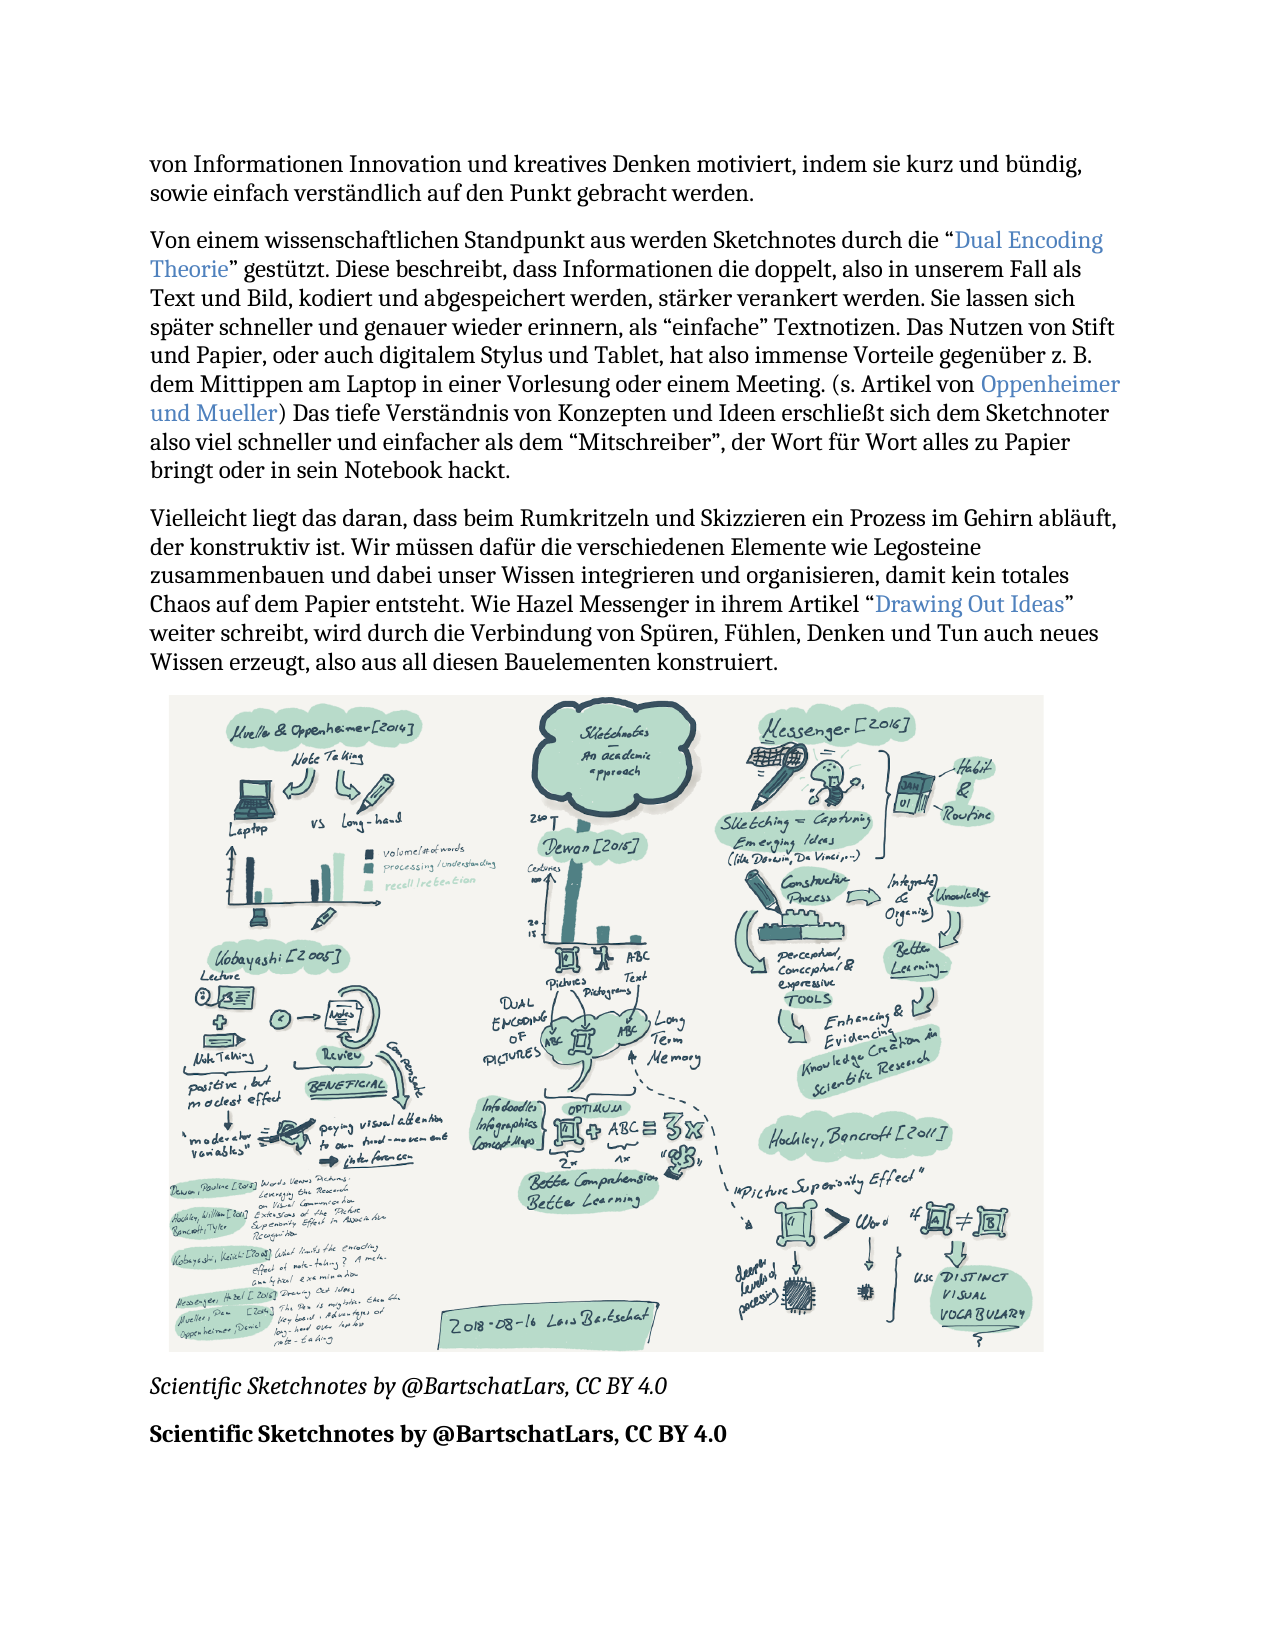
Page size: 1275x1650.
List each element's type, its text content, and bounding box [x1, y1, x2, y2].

picture [168, 695, 1044, 1352]
text Scientific Sketchnotes by @BartschatLars, CC BY 4.0 [150, 1372, 1125, 1401]
text Scientific Sketchnotes by @BartschatLars, CC BY 4.0 [150, 1419, 1125, 1448]
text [150, 150, 1125, 207]
text Vielleicht liegt das daran, dass beim Rumkritzeln und Skizzieren ein Prozess im Gehirn abläuft, der konstruktiv ist. Wir müssen dafür die verschiedenen Elemente wie Legosteine zusammenbauen und dabei unser Wissen integrieren und organisieren, damit kein totales Chaos auf dem Papier entsteht. Wie Hazel Messenger in ihrem Artikel “Drawing Out Ideas” weiter schreibt, wird durch die Verbindung von Spüren, Fühlen, Denken und Tun auch neues Wissen erzeugt, also aus all diesen Bauelementen konstruiert. [150, 504, 1125, 676]
text Von einem wissenschaftlichen Standpunkt aus werden Sketchnotes durch die “Dual Encoding Theorie” gestützt. Diese beschreibt, dass Informationen die doppelt, also in unserem Fall als Text und Bild, kodiert und abgespeichert werden, stärker verankert werden. Sie lassen sich später schneller und genauer wieder erinnern, als “einfache” Textnotizen. Das Nutzen von Stift und Papier, oder auch digitalem Stylus und Tablet, hat also immense Vorteile gegenüber z. B. dem Mittippen am Laptop in einer Vorlesung oder einem Meeting. (s. Artikel von Oppenheimer und Mueller) Das tiefe Verständnis von Konzepten und Ideen erschließt sich dem Sketchnoter also viel schneller und einfacher als dem “Mitschreiber”, der Wort für Wort alles zu Papier bringt oder in sein Notebook hackt. [150, 226, 1125, 485]
